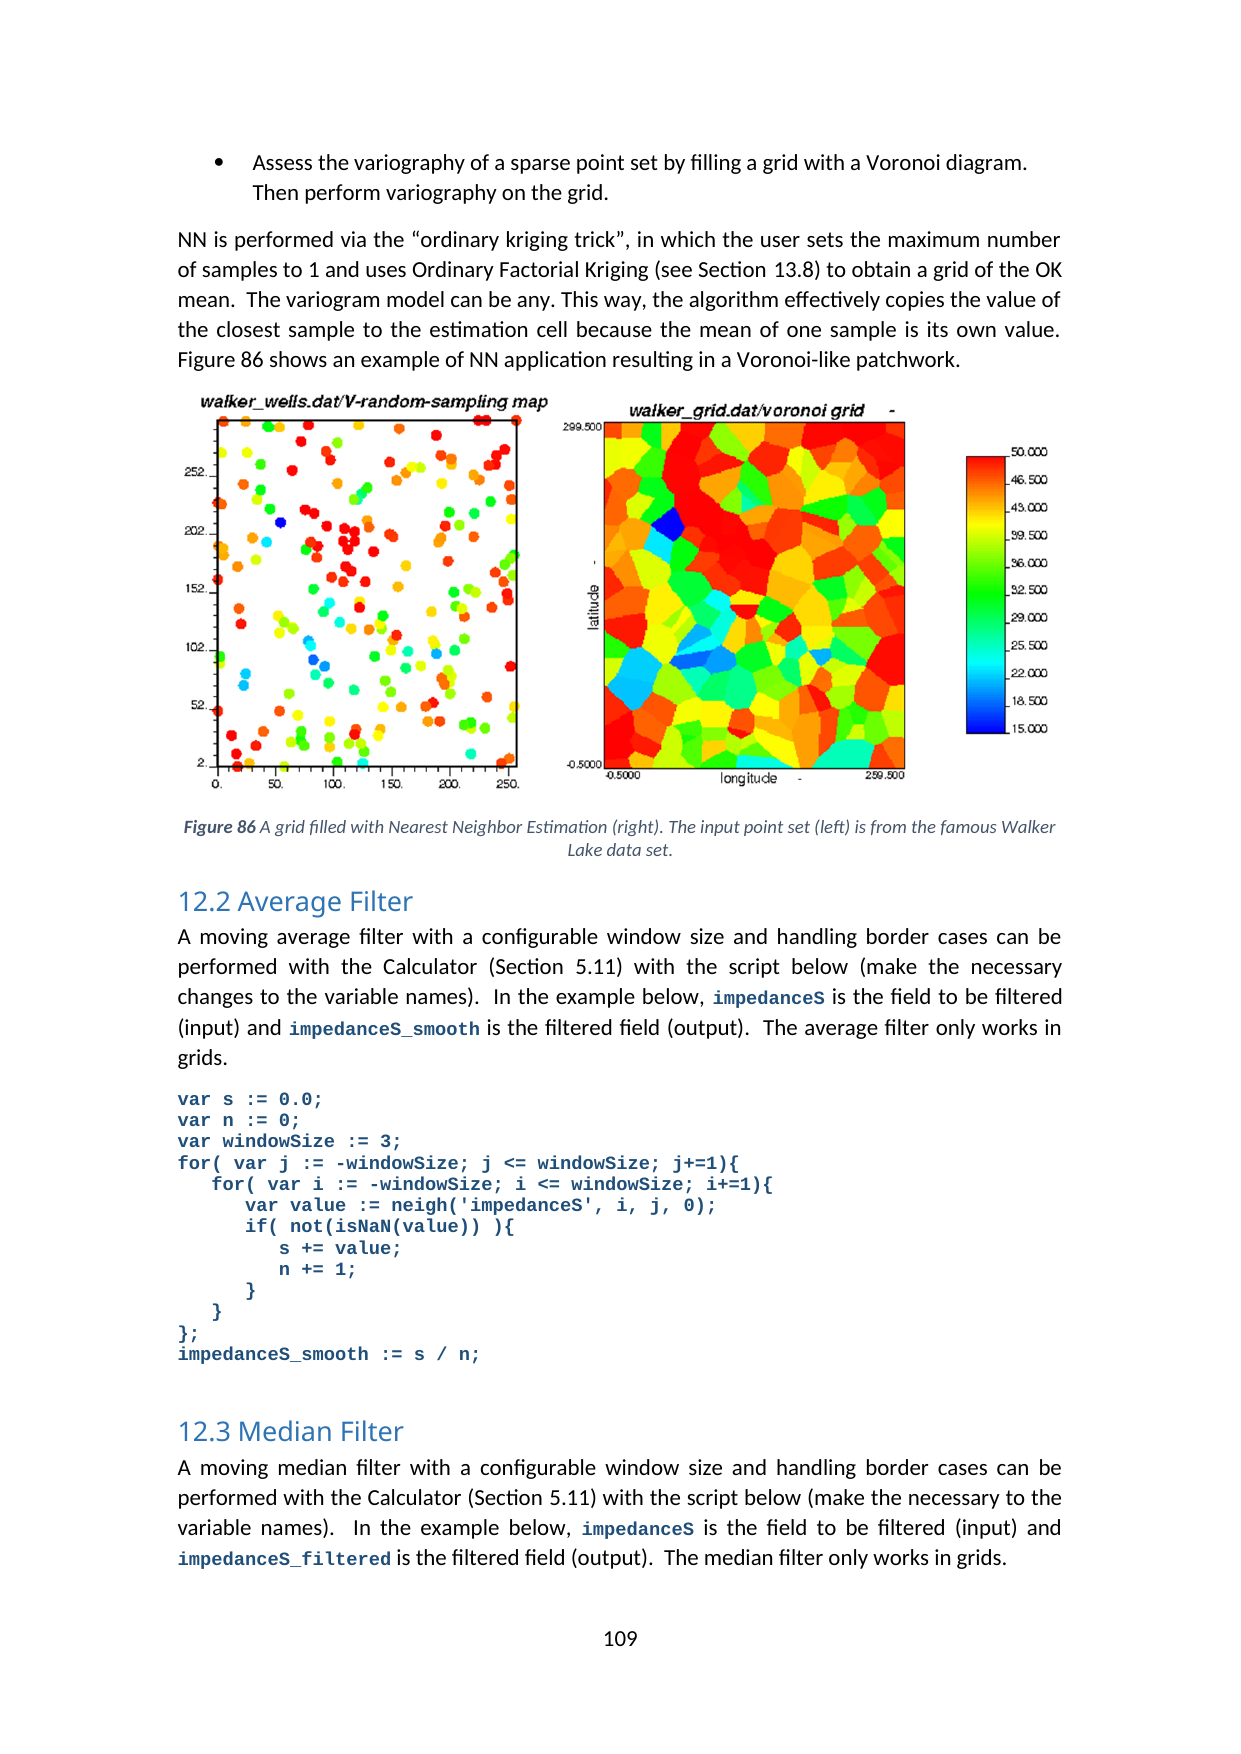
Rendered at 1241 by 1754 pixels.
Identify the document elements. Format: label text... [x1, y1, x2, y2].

text Figure 86 A grid filled with Nearest Neighbor Estimation (right). The input point set (left) is from the famous Walker Lake data set. [177, 816, 1063, 861]
text impedanceS_smooth := s / n; [177, 1345, 1063, 1366]
text var value := neigh('impedanceS', i, j, 0); [177, 1196, 1063, 1217]
text var s := 0.0; [177, 1090, 1063, 1111]
list Assess the variography of a sparse point set by filling a grid with a Voronoi diagram. Then perform variography on the grid. [215, 148, 1063, 206]
text A moving average filter with a configurable window size and handling border cases can be performed with the Calculator (Section 5.11) with the script below (make the necessary changes to the variable names). In the example below, impedanceS is the field to be filtered (input) and impedanceS_smooth is the filtered field (output). The average filter only works in grids. [177, 922, 1063, 1071]
text n += 1; [177, 1260, 1063, 1281]
text }; [177, 1323, 1063, 1345]
text } [177, 1281, 1063, 1302]
picture [177, 392, 1062, 797]
subtitle Average Filter [177, 882, 1063, 919]
text s += value; [177, 1238, 1063, 1260]
text for( var j := -windowSize; j <= windowSize; j+=1){ [177, 1153, 1063, 1175]
text for( var i := -windowSize; i <= windowSize; i+=1){ [177, 1175, 1063, 1196]
text if( not(isNaN(value)) ){ [177, 1217, 1063, 1238]
text A moving median filter with a configurable window size and handling border cases can be performed with the Calculator (Section 5.11) with the script below (make the necessary to the variable names). In the example below, impedanceS is the field to be filtered (input) and impedanceS_filtered is the filtered field (output). The median filter only works in grids. [177, 1453, 1063, 1571]
text var n := 0; [177, 1111, 1063, 1132]
text } [177, 1302, 1063, 1323]
text var windowSize := 3; [177, 1132, 1063, 1153]
text NN is performed via the “ordinary kriging trick”, in which the user sets the maximum number of samples to 1 and uses Ordinary Factorial Kriging (see Section 13.8) to obtain a grid of the OK mean. The variogram model can be any. This way, the algorithm effectively copies the value of the closest sample to the estimation cell because the mean of one sample is its own value. Figure 86 shows an example of NN application resulting in a Voronoi-like patchwork. [177, 225, 1063, 373]
subtitle Median Filter [177, 1413, 1063, 1450]
